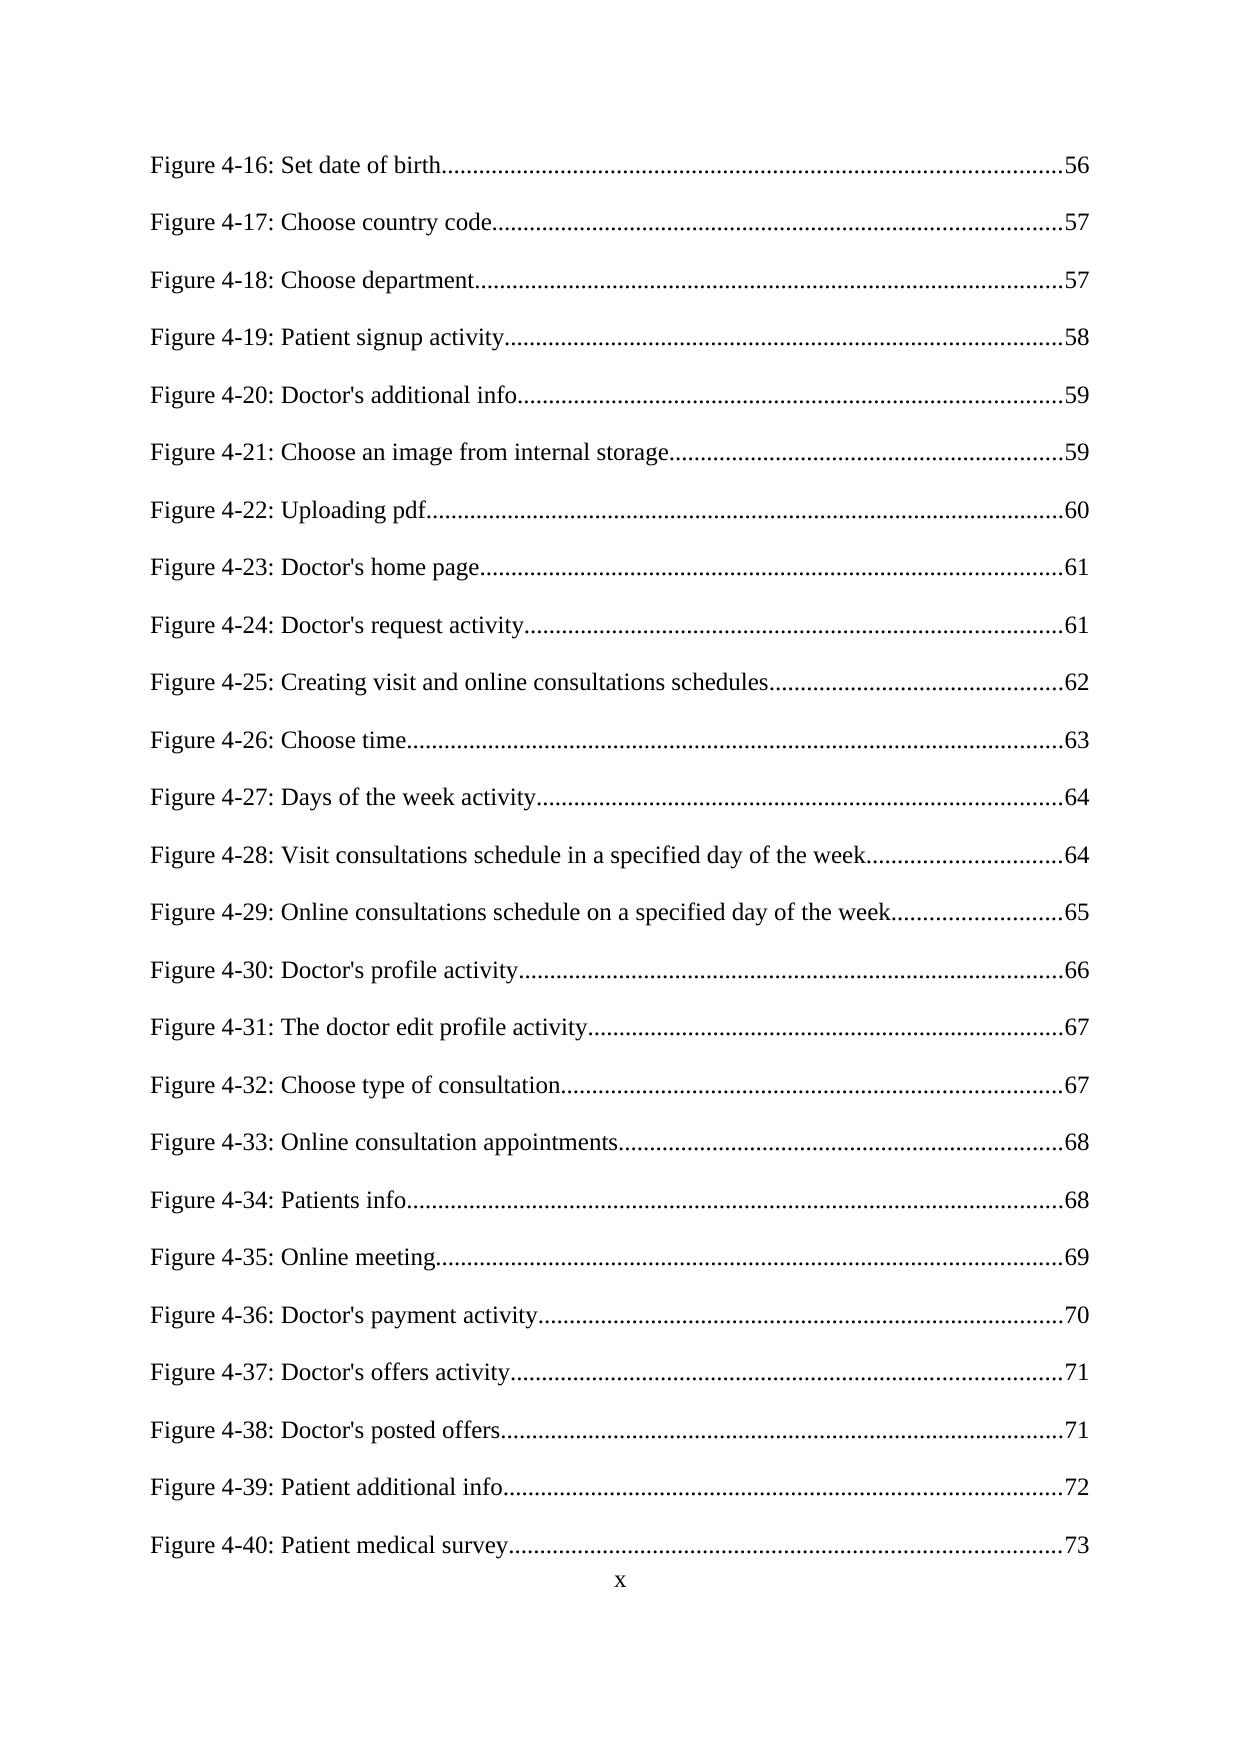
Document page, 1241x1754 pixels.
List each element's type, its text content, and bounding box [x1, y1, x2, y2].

text Figure ‎4-23: Doctor's home page 61 [150, 552, 1090, 581]
text Figure ‎4-27: Days of the week activity 64 [150, 782, 1090, 811]
text Figure ‎4-30: Doctor's profile activity 66 [150, 955, 1090, 984]
text Figure ‎4-31: The doctor edit profile activity 67 [150, 1012, 1090, 1041]
text Figure ‎4-39: Patient additional info 72 [150, 1472, 1090, 1501]
text Figure ‎4-37: Doctor's offers activity 71 [150, 1357, 1090, 1386]
text Figure ‎4-21: Choose an image from internal storage 59 [150, 437, 1090, 466]
text Figure ‎4-25: Creating visit and online consultations schedules 62 [150, 667, 1090, 696]
text Figure ‎4-32: Choose type of consultation 67 [150, 1070, 1090, 1099]
text Figure ‎4-33: Online consultation appointments 68 [150, 1127, 1090, 1156]
text Figure ‎4-17: Choose country code 57 [150, 207, 1090, 236]
text Figure ‎4-38: Doctor's posted offers 71 [150, 1415, 1090, 1444]
text Figure ‎4-20: Doctor's additional info 59 [150, 380, 1090, 409]
text Figure ‎4-34: Patients info 68 [150, 1185, 1090, 1214]
text Figure ‎4-18: Choose department 57 [150, 265, 1090, 294]
text Figure ‎4-19: Patient signup activity 58 [150, 322, 1090, 351]
text Figure ‎4-26: Choose time 63 [150, 725, 1090, 754]
text Figure ‎4-22: Uploading pdf 60 [150, 495, 1090, 524]
text Figure ‎4-40: Patient medical survey 73 [150, 1530, 1090, 1559]
text Figure ‎4-24: Doctor's request activity 61 [150, 610, 1090, 639]
text Figure ‎4-36: Doctor's payment activity 70 [150, 1300, 1090, 1329]
text Figure ‎4-35: Online meeting 69 [150, 1242, 1090, 1271]
text Figure ‎4-29: Online consultations schedule on a specified day of the week 65 [150, 897, 1090, 926]
text Figure ‎4-16: Set date of birth 56 [150, 150, 1090, 179]
text Figure ‎4-28: Visit consultations schedule in a specified day of the week 64 [150, 840, 1090, 869]
